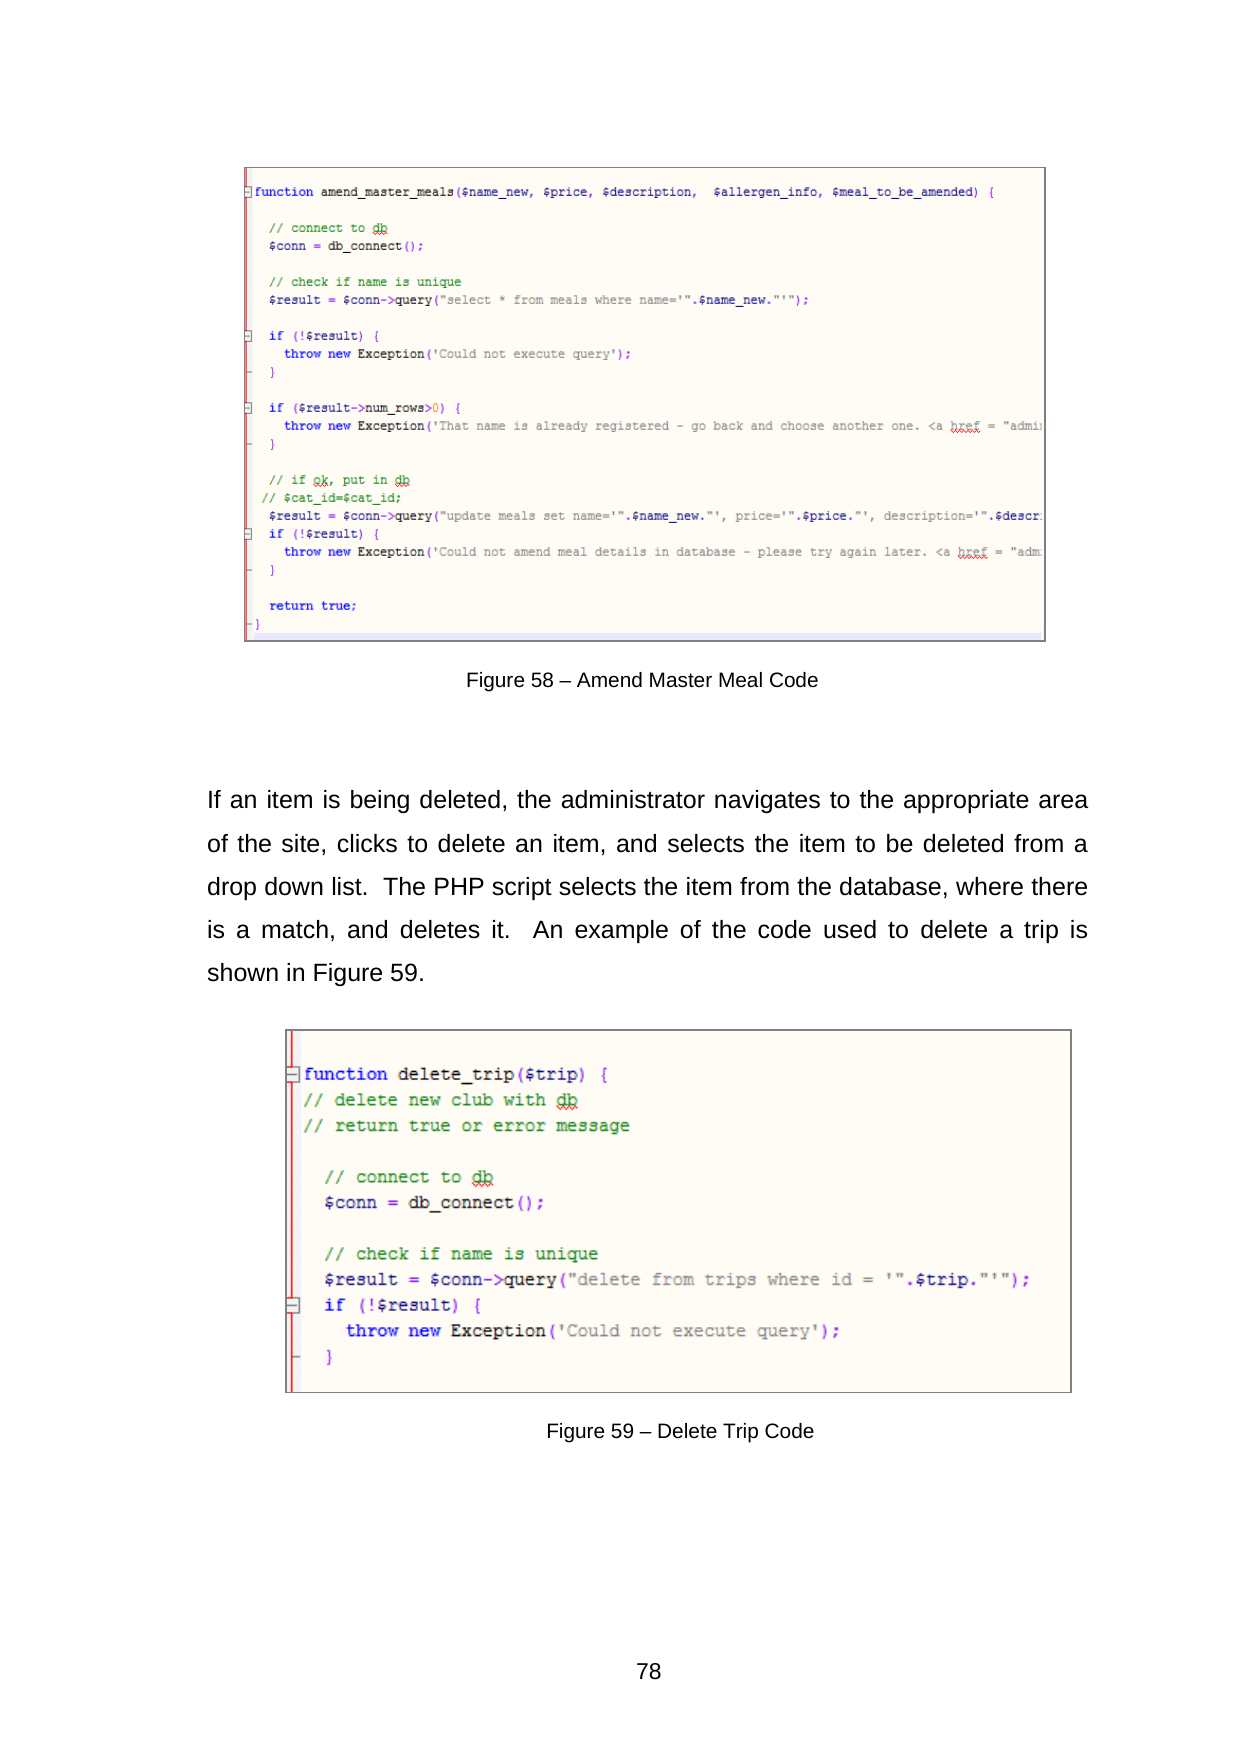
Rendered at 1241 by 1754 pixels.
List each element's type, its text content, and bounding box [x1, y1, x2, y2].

picture [245, 168, 1044, 640]
picture [287, 1031, 1070, 1392]
text If an item is being deleted, the administrator navigates to the appropriate area of the site, clicks to delete an item, and selects the item to be deleted from a drop down list. The PHP script selects the item from the database, where there is a match, and deletes it. An example of the code used to delete a trip is shown in Figure 59. [207, 785, 1090, 987]
